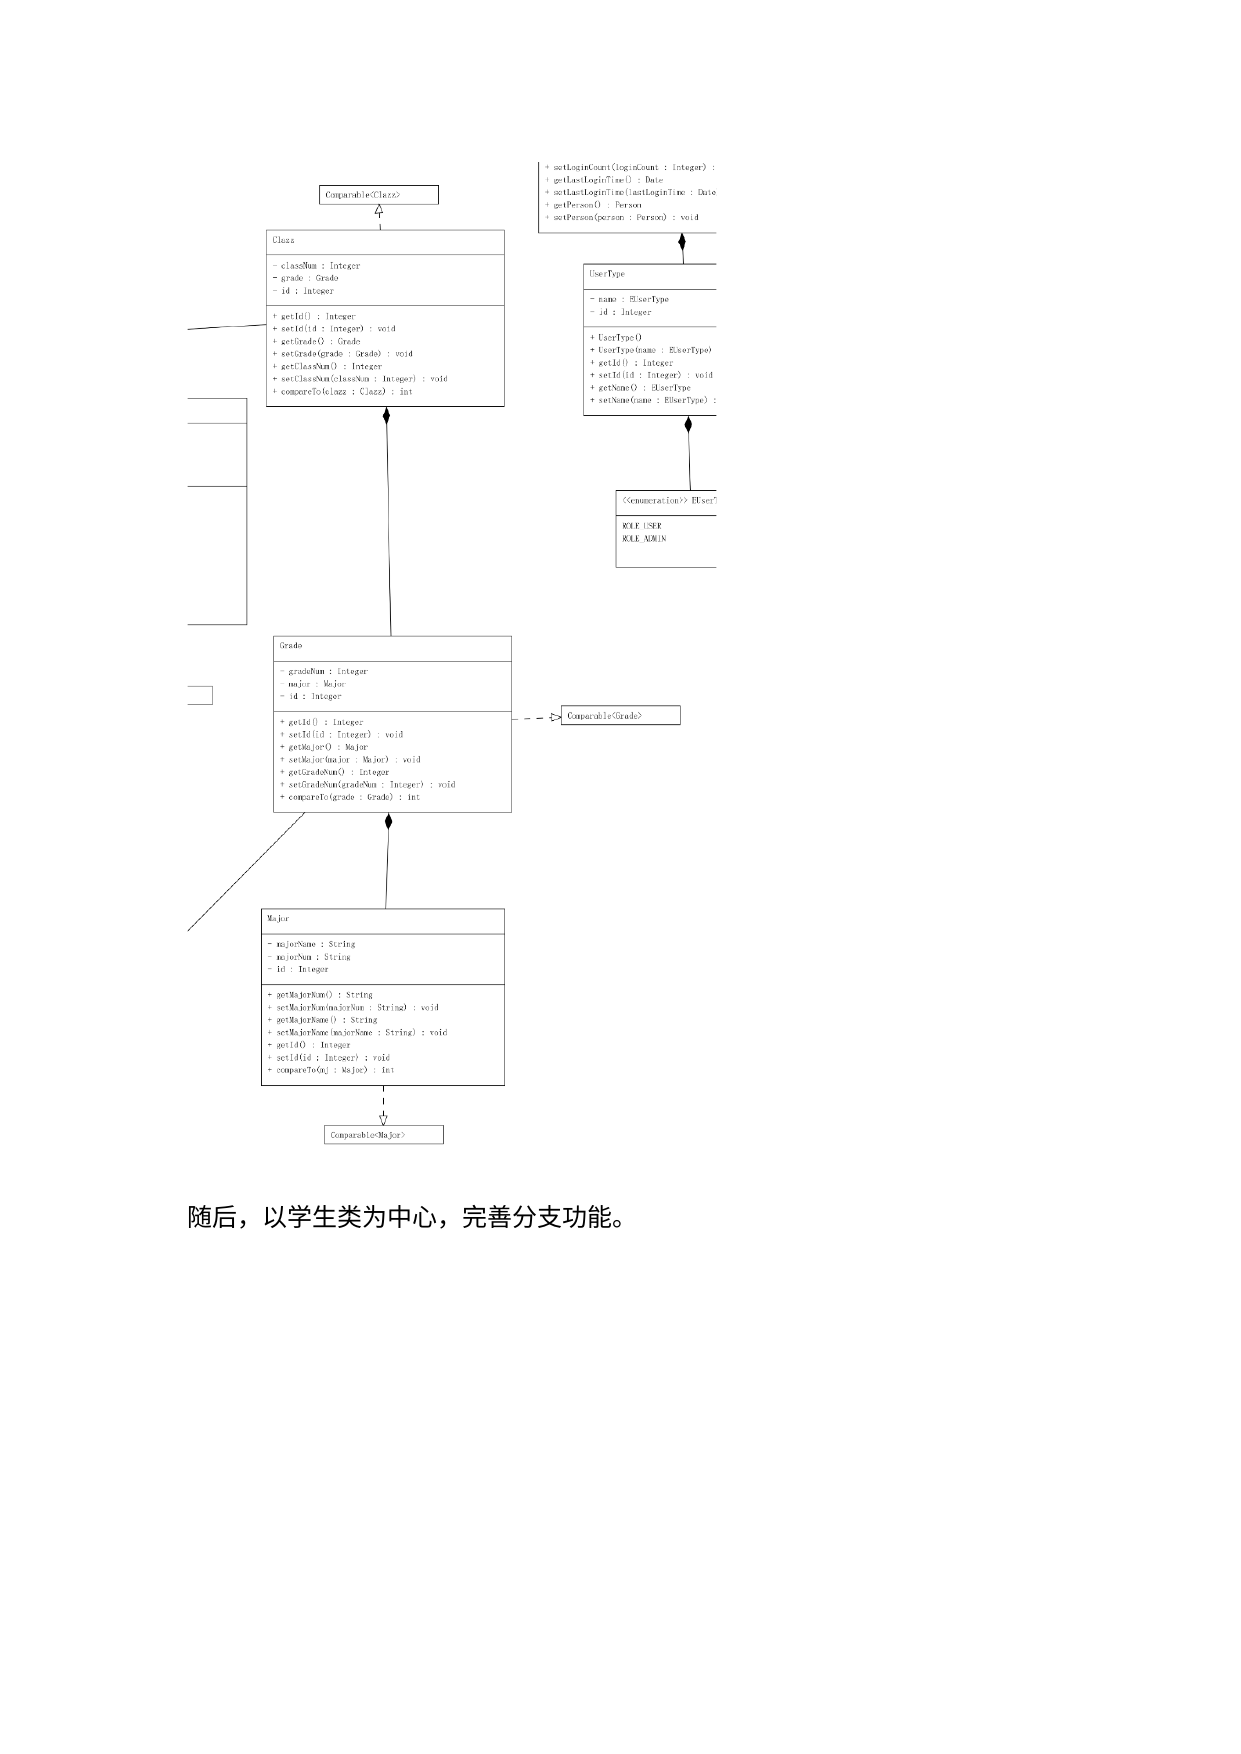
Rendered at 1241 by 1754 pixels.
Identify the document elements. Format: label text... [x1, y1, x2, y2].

picture [187, 162, 717, 1162]
text 随后，以学生类为中心，完善分支功能。 [187, 1183, 1053, 1248]
